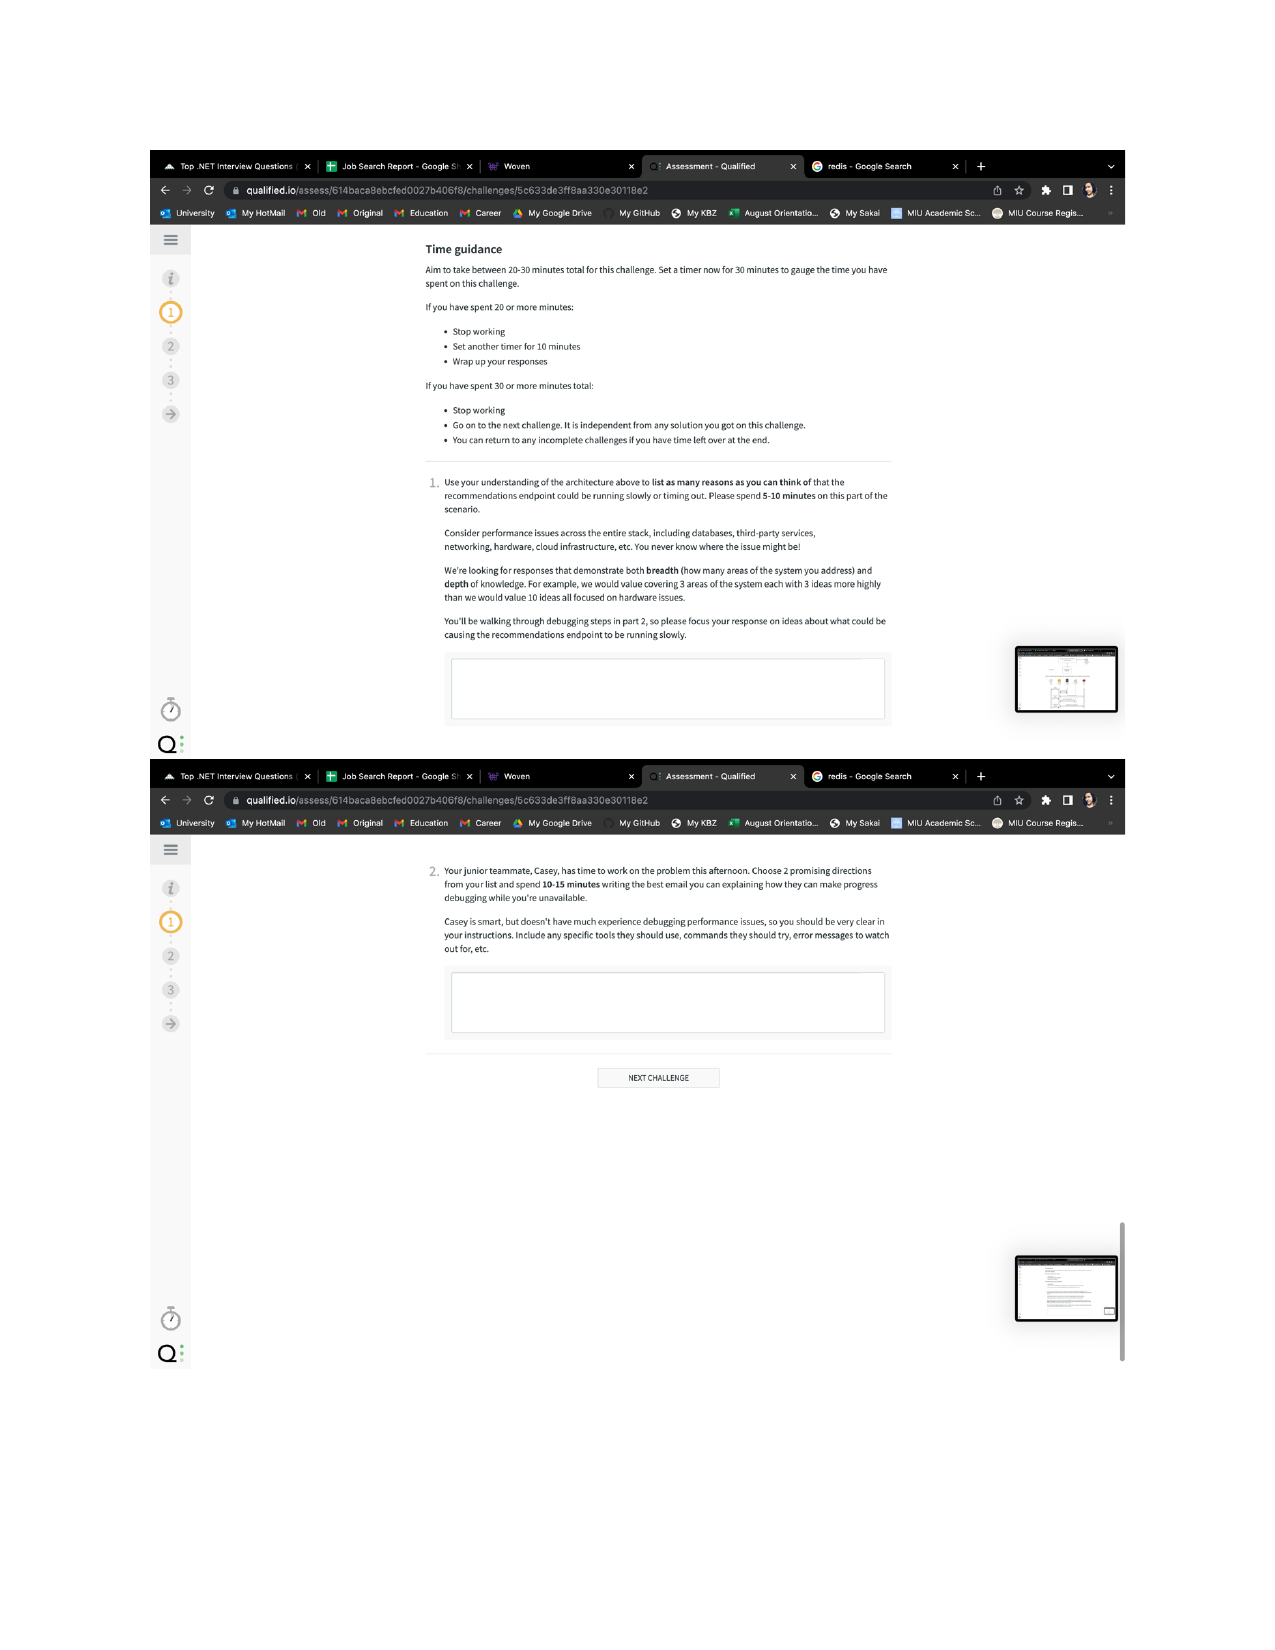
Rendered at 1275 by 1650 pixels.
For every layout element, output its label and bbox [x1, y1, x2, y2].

picture [150, 150, 1125, 1369]
